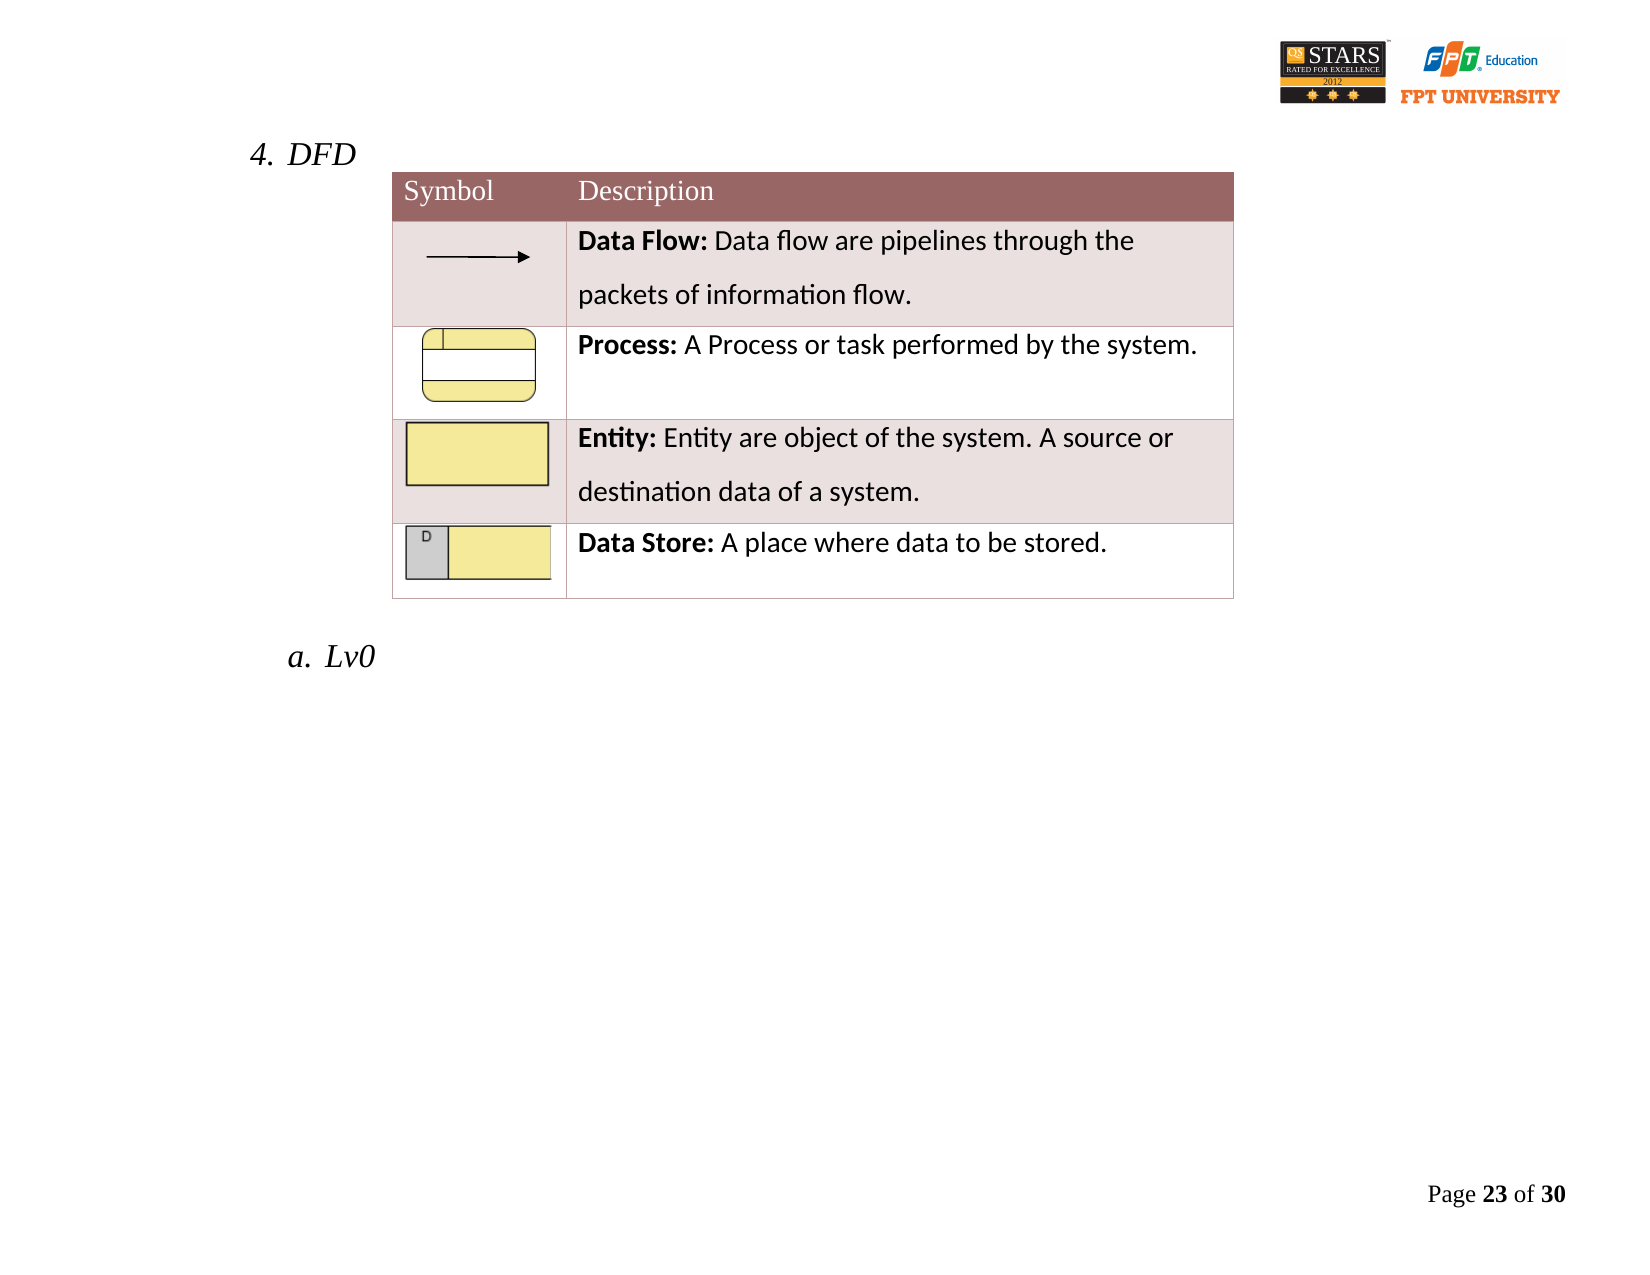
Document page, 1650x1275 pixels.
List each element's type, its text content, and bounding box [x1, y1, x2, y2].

picture [403, 419, 554, 491]
table_cell [393, 327, 566, 418]
picture [1274, 37, 1566, 106]
list Lv0 [287, 637, 1566, 675]
table_header Description [567, 174, 1233, 221]
table_header Symbol [393, 174, 566, 221]
picture [420, 326, 539, 405]
picture [403, 523, 555, 584]
list DFD [250, 134, 1566, 172]
table_cell Process: A Process or task performed by the system. [567, 327, 1233, 418]
table_cell Data Store: A place where data to be stored. [567, 524, 1233, 597]
table_cell Entity: Entity are object of the system. A source or destination data of a system. [567, 420, 1233, 523]
table_cell [393, 222, 566, 326]
table_cell [393, 524, 566, 597]
table_cell [393, 420, 566, 523]
table_cell Data Flow: Data flow are pipelines through the packets of information flow. [567, 222, 1233, 326]
